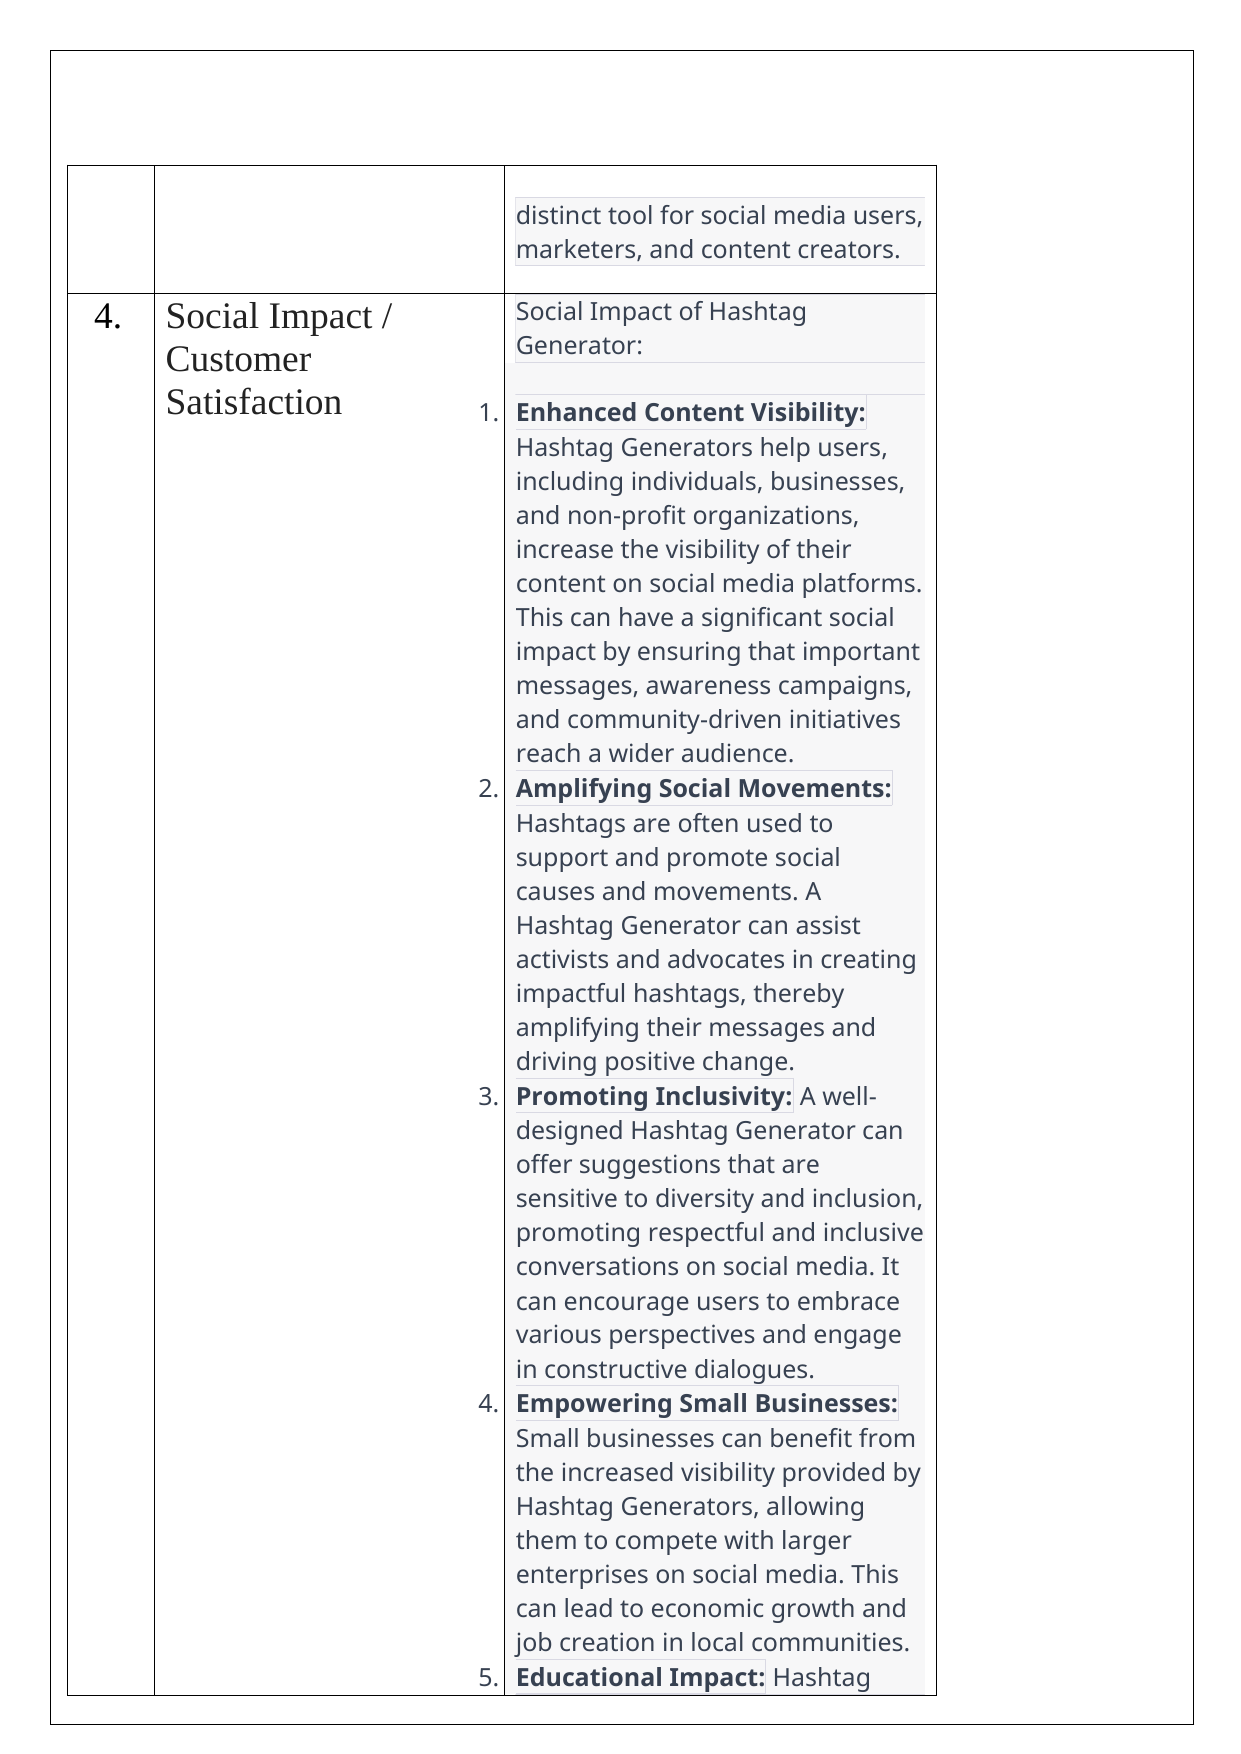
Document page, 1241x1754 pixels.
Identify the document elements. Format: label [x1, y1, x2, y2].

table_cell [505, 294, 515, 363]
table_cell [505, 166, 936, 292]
table_cell [68, 166, 154, 292]
table_cell [155, 166, 504, 292]
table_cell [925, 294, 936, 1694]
table_cell [68, 294, 154, 1694]
table_cell [155, 294, 504, 1694]
